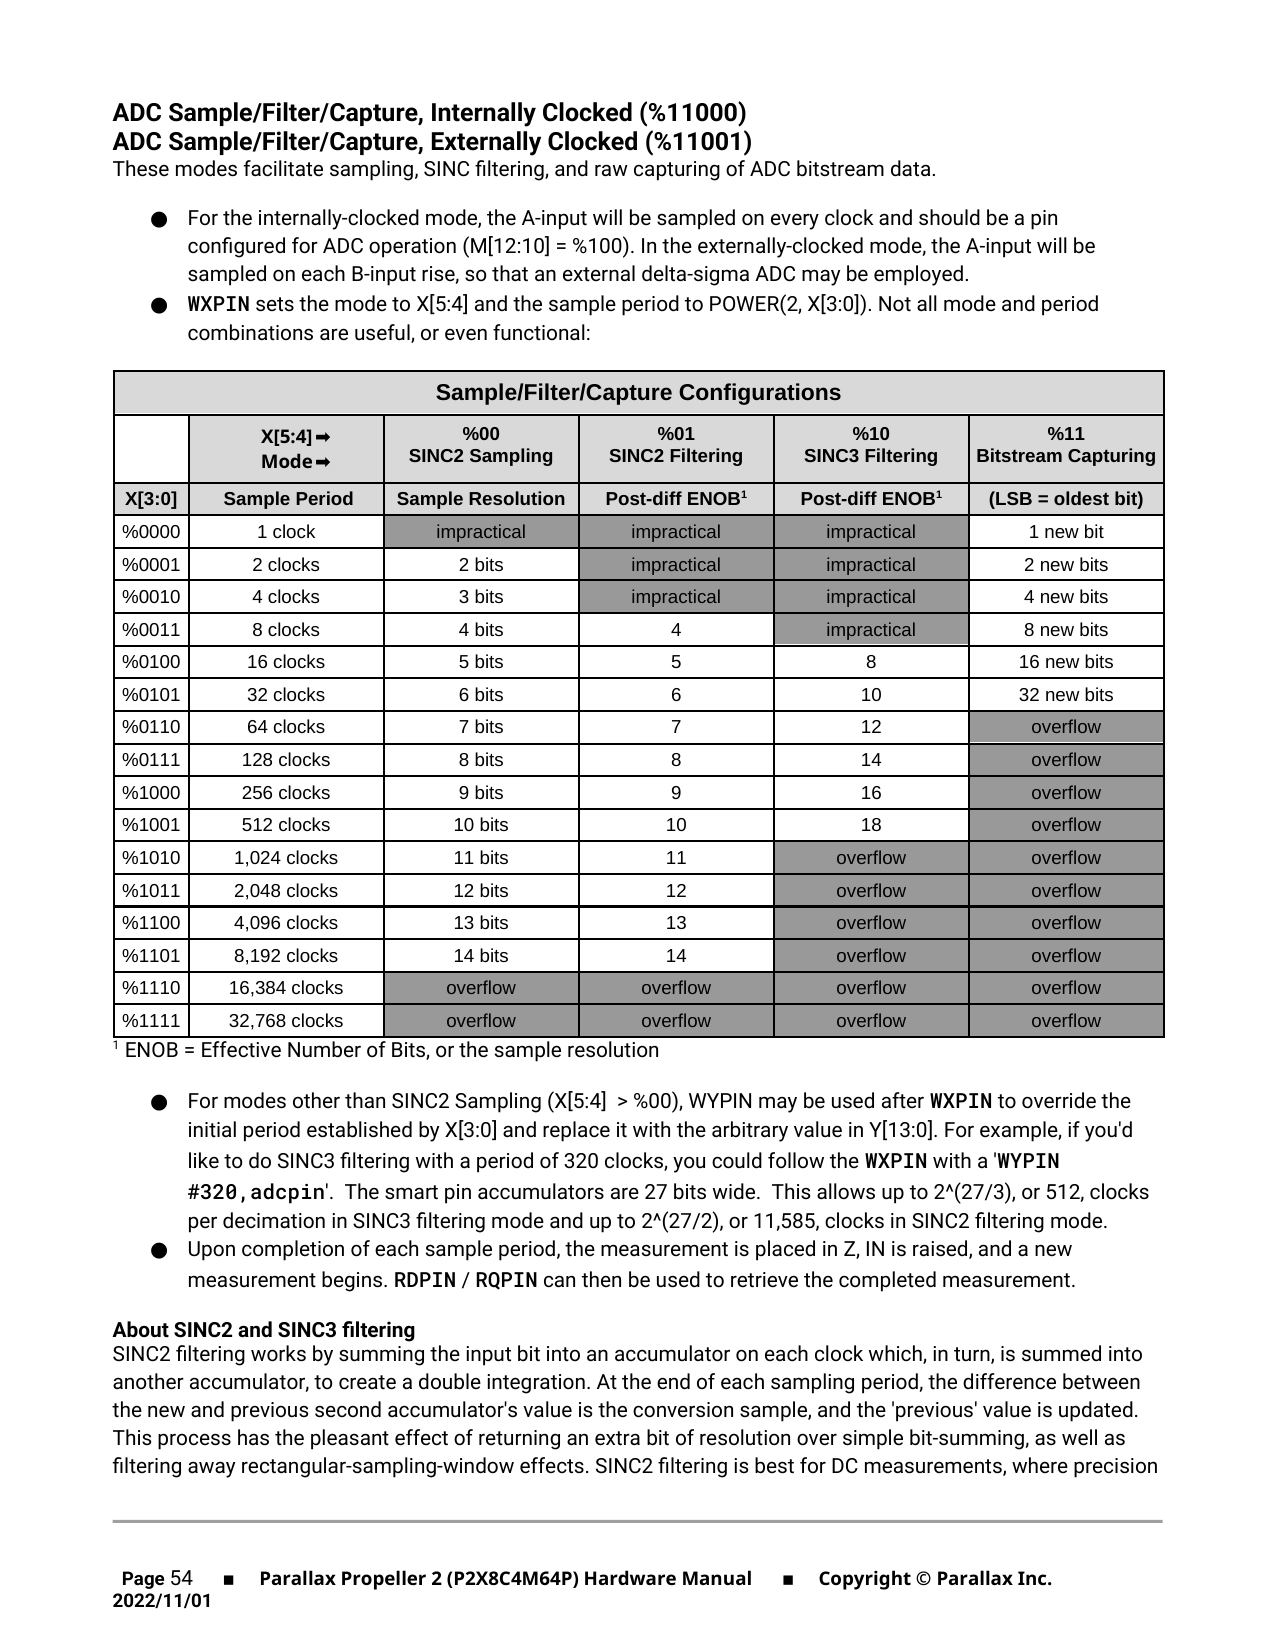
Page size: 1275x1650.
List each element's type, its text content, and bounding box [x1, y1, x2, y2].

table_cell 16 [775, 777, 968, 808]
table_cell overflow [385, 973, 578, 1003]
text These modes facilitate sampling, SINC filtering, and raw capturing of ADC bitstream data. [112, 157, 1162, 181]
table_cell 9 [580, 777, 773, 808]
table_cell %01 SINC2 Filtering [580, 416, 773, 482]
table_cell 10 bits [385, 810, 578, 840]
table_cell %0000 [115, 516, 188, 547]
text 1 ENOB = Effective Number of Bits, or the sample resolution [112, 1038, 1162, 1062]
table_cell 1 new bit [970, 516, 1163, 547]
table_cell impractical [580, 549, 773, 579]
table_cell %1000 [115, 777, 188, 808]
table_cell 32 new bits [970, 679, 1163, 710]
table_cell %1100 [115, 908, 188, 938]
table_cell %0011 [115, 614, 188, 644]
table_cell 2 clocks [190, 549, 383, 579]
table_cell overflow [775, 1005, 968, 1036]
table_cell overflow [970, 712, 1163, 742]
table_cell 2 bits [385, 549, 578, 579]
table_cell [115, 416, 188, 482]
list For modes other than SINC2 Sampling (X[5:4] > %00), WYPIN may be used after WXPIN to override the initial period established by X[3:0] and replace it with the arbitrary value in Y[13:0]. For example, if you'd like to do SINC3 filtering with a period of 320 clocks, you could follow the WXPIN with a 'WYPIN #320,adcpin'. The smart pin accumulators are 27 bits wide. This allows up to 2^(27/3), or 512, clocks per decimation in SINC3 filtering mode and up to 2^(27/2), or 11,585, clocks in SINC2 filtering mode. [150, 1087, 1162, 1233]
table_cell 8 [580, 745, 773, 775]
table_cell %0100 [115, 647, 188, 677]
table_cell 10 [580, 810, 773, 840]
table_cell 4,096 clocks [190, 908, 383, 938]
table_cell overflow [580, 973, 773, 1003]
table_cell overflow [970, 842, 1163, 873]
table_cell 7 [580, 712, 773, 742]
table_cell impractical [775, 516, 968, 547]
table_cell X[3:0] [115, 484, 188, 514]
table_cell %1101 [115, 940, 188, 971]
table_cell (LSB = oldest bit) [970, 484, 1163, 514]
table_cell X[5:4] ➡ Mode ➡ [190, 416, 383, 482]
subtitle ADC Sample/Filter/Capture, Externally Clocked (%11001) [112, 127, 1162, 157]
table_cell %0001 [115, 549, 188, 579]
table_cell 11 bits [385, 842, 578, 873]
table_cell %00 SINC2 Sampling [385, 416, 578, 482]
table_cell 32 clocks [190, 679, 383, 710]
table_cell 7 bits [385, 712, 578, 742]
table_cell 256 clocks [190, 777, 383, 808]
table_cell impractical [775, 614, 968, 644]
table_cell Sample Period [190, 484, 383, 514]
table_cell 5 [580, 647, 773, 677]
table_cell overflow [970, 777, 1163, 808]
table_cell overflow [775, 940, 968, 971]
table_cell 2,048 clocks [190, 875, 383, 905]
table_cell %0010 [115, 581, 188, 612]
subtitle About SINC2 and SINC3 filtering [112, 1318, 1162, 1342]
table_cell 2 new bits [970, 549, 1163, 579]
table_cell overflow [580, 1005, 773, 1036]
table_cell 10 [775, 679, 968, 710]
table_cell 64 clocks [190, 712, 383, 742]
table_cell impractical [385, 516, 578, 547]
table_cell %1010 [115, 842, 188, 873]
table_cell overflow [775, 875, 968, 905]
table_cell Sample Resolution [385, 484, 578, 514]
table_cell 12 [580, 875, 773, 905]
table_cell 8 clocks [190, 614, 383, 644]
table_cell impractical [775, 581, 968, 612]
table_cell overflow [970, 875, 1163, 905]
table_cell 12 [775, 712, 968, 742]
table_cell %1001 [115, 810, 188, 840]
table_cell 1 clock [190, 516, 383, 547]
table_cell 4 new bits [970, 581, 1163, 612]
table_cell %0110 [115, 712, 188, 742]
table_cell 18 [775, 810, 968, 840]
table_cell impractical [580, 516, 773, 547]
table_cell 512 clocks [190, 810, 383, 840]
table_cell Post-diff ENOB1 [775, 484, 968, 514]
table_cell 128 clocks [190, 745, 383, 775]
table_cell 12 bits [385, 875, 578, 905]
table_cell 6 bits [385, 679, 578, 710]
table_cell overflow [385, 1005, 578, 1036]
table_cell %11 Bitstream Capturing [970, 416, 1163, 482]
table_cell impractical [580, 581, 773, 612]
table_cell 14 [775, 745, 968, 775]
table_cell 14 [580, 940, 773, 971]
table_cell 9 bits [385, 777, 578, 808]
table_cell overflow [970, 745, 1163, 775]
table_cell 8 new bits [970, 614, 1163, 644]
table_cell 4 clocks [190, 581, 383, 612]
table_cell %0101 [115, 679, 188, 710]
table_cell overflow [775, 908, 968, 938]
table_cell 13 bits [385, 908, 578, 938]
table_cell %10 SINC3 Filtering [775, 416, 968, 482]
table_cell %1011 [115, 875, 188, 905]
table_cell 8,192 clocks [190, 940, 383, 971]
table_cell 5 bits [385, 647, 578, 677]
table_cell %0111 [115, 745, 188, 775]
table_cell 16,384 clocks [190, 973, 383, 1003]
list Upon completion of each sample period, the measurement is placed in Z, IN is raised, and a new measurement begins. RDPIN / RQPIN can then be used to retrieve the completed measurement. [150, 1237, 1162, 1293]
table_cell impractical [775, 549, 968, 579]
subtitle ADC Sample/Filter/Capture, Internally Clocked (%11000) [112, 98, 1162, 127]
table_cell overflow [970, 908, 1163, 938]
table_cell 8 bits [385, 745, 578, 775]
table_cell 4 bits [385, 614, 578, 644]
table_cell overflow [970, 1005, 1163, 1036]
table_cell 3 bits [385, 581, 578, 612]
table_cell 4 [580, 614, 773, 644]
table_cell overflow [775, 973, 968, 1003]
table_cell %1110 [115, 973, 188, 1003]
table_cell 14 bits [385, 940, 578, 971]
table_cell 11 [580, 842, 773, 873]
table_header Sample/Filter/Capture Configurations [115, 372, 1163, 413]
table_cell 13 [580, 908, 773, 938]
table_cell 8 [775, 647, 968, 677]
table_cell %1111 [115, 1005, 188, 1036]
table_cell 6 [580, 679, 773, 710]
table_cell 16 new bits [970, 647, 1163, 677]
table_cell 1,024 clocks [190, 842, 383, 873]
table_cell 16 clocks [190, 647, 383, 677]
table_cell 32,768 clocks [190, 1005, 383, 1036]
table_cell overflow [970, 940, 1163, 971]
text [112, 1342, 1162, 1479]
list For the internally-clocked mode, the A-input will be sampled on every clock and should be a pin configured for ADC operation (M[12:10] = %100). In the externally-clocked mode, the A-input will be sampled on each B-input rise, so that an external delta-sigma ADC may be employed. [150, 206, 1162, 286]
table_cell Post-diff ENOB1 [580, 484, 773, 514]
table_cell overflow [775, 842, 968, 873]
list WXPIN sets the mode to X[5:4] and the sample period to POWER(2, X[3:0]). Not all mode and period combinations are useful, or even functional: [150, 290, 1162, 345]
table_cell overflow [970, 973, 1163, 1003]
table_cell overflow [970, 810, 1163, 840]
